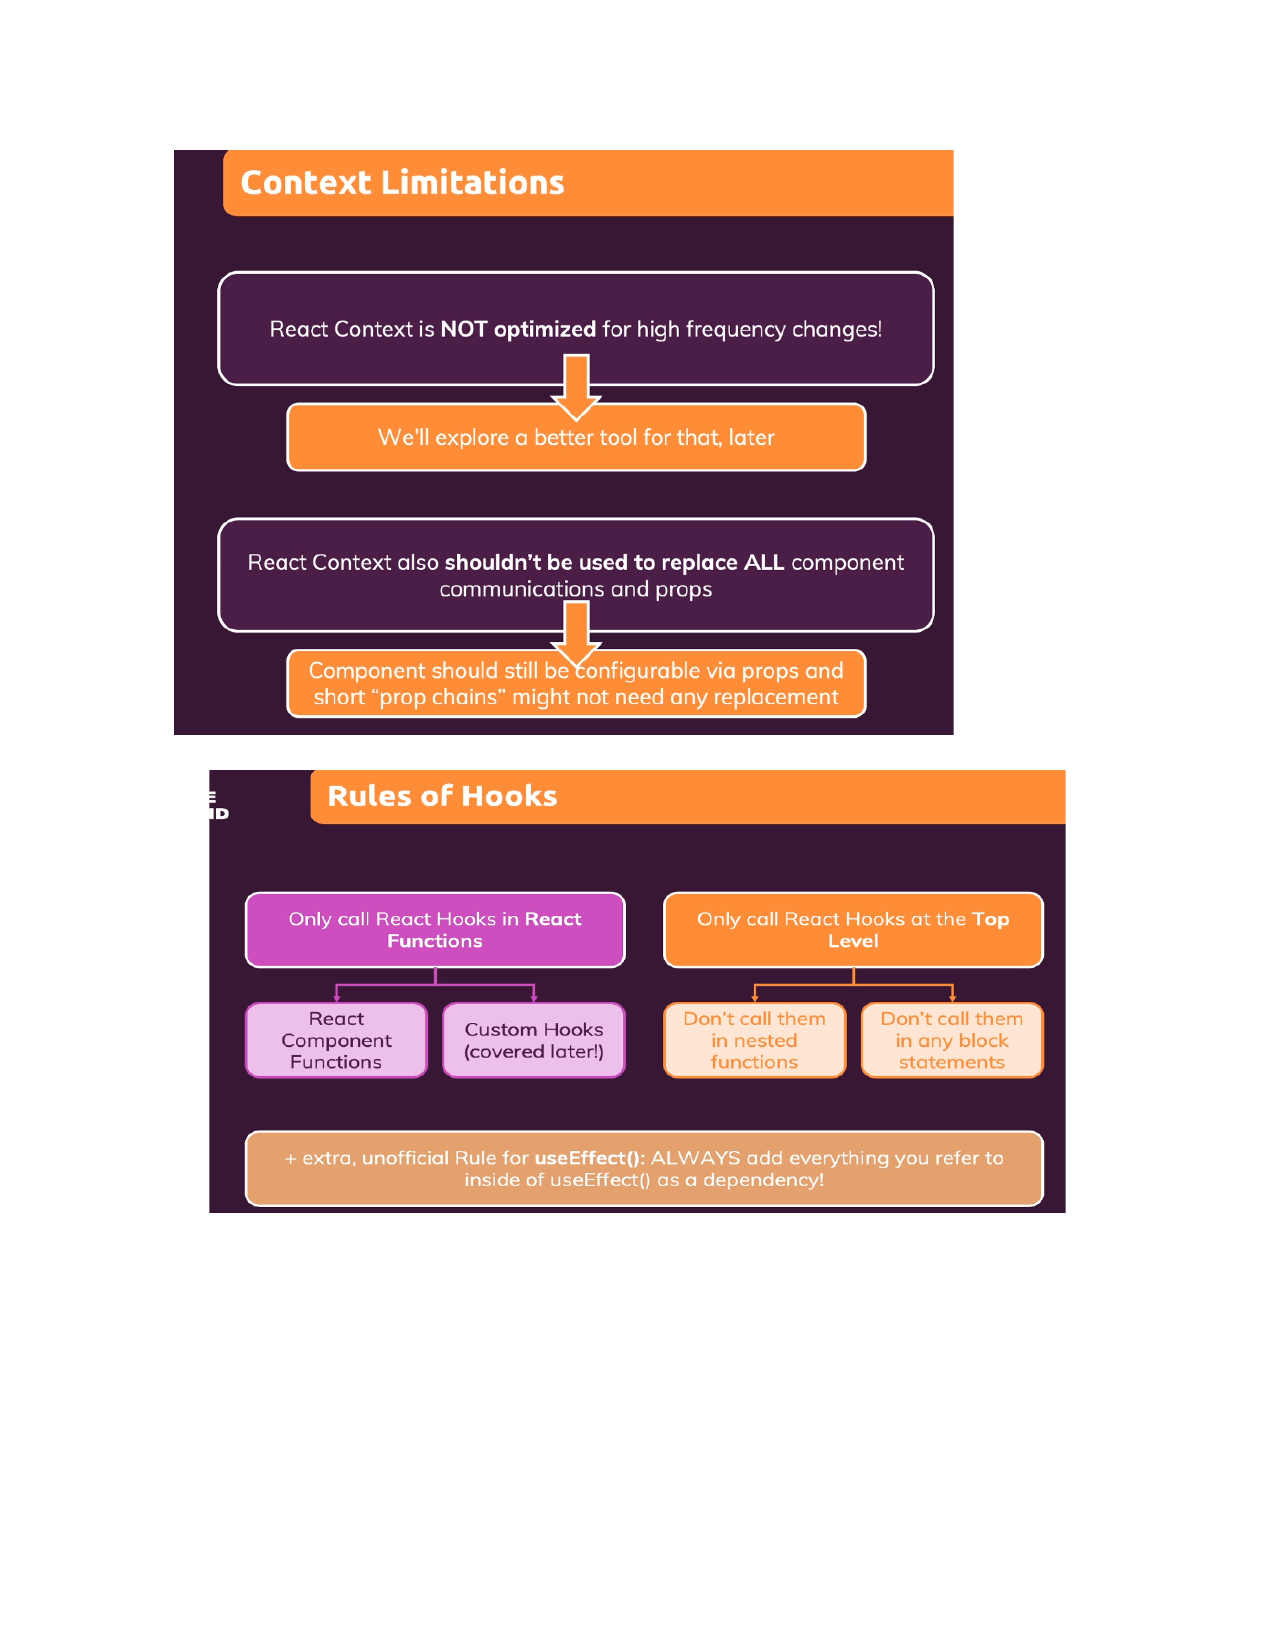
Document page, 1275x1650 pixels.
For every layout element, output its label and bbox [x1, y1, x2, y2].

picture [209, 770, 1066, 1213]
picture [174, 150, 954, 735]
